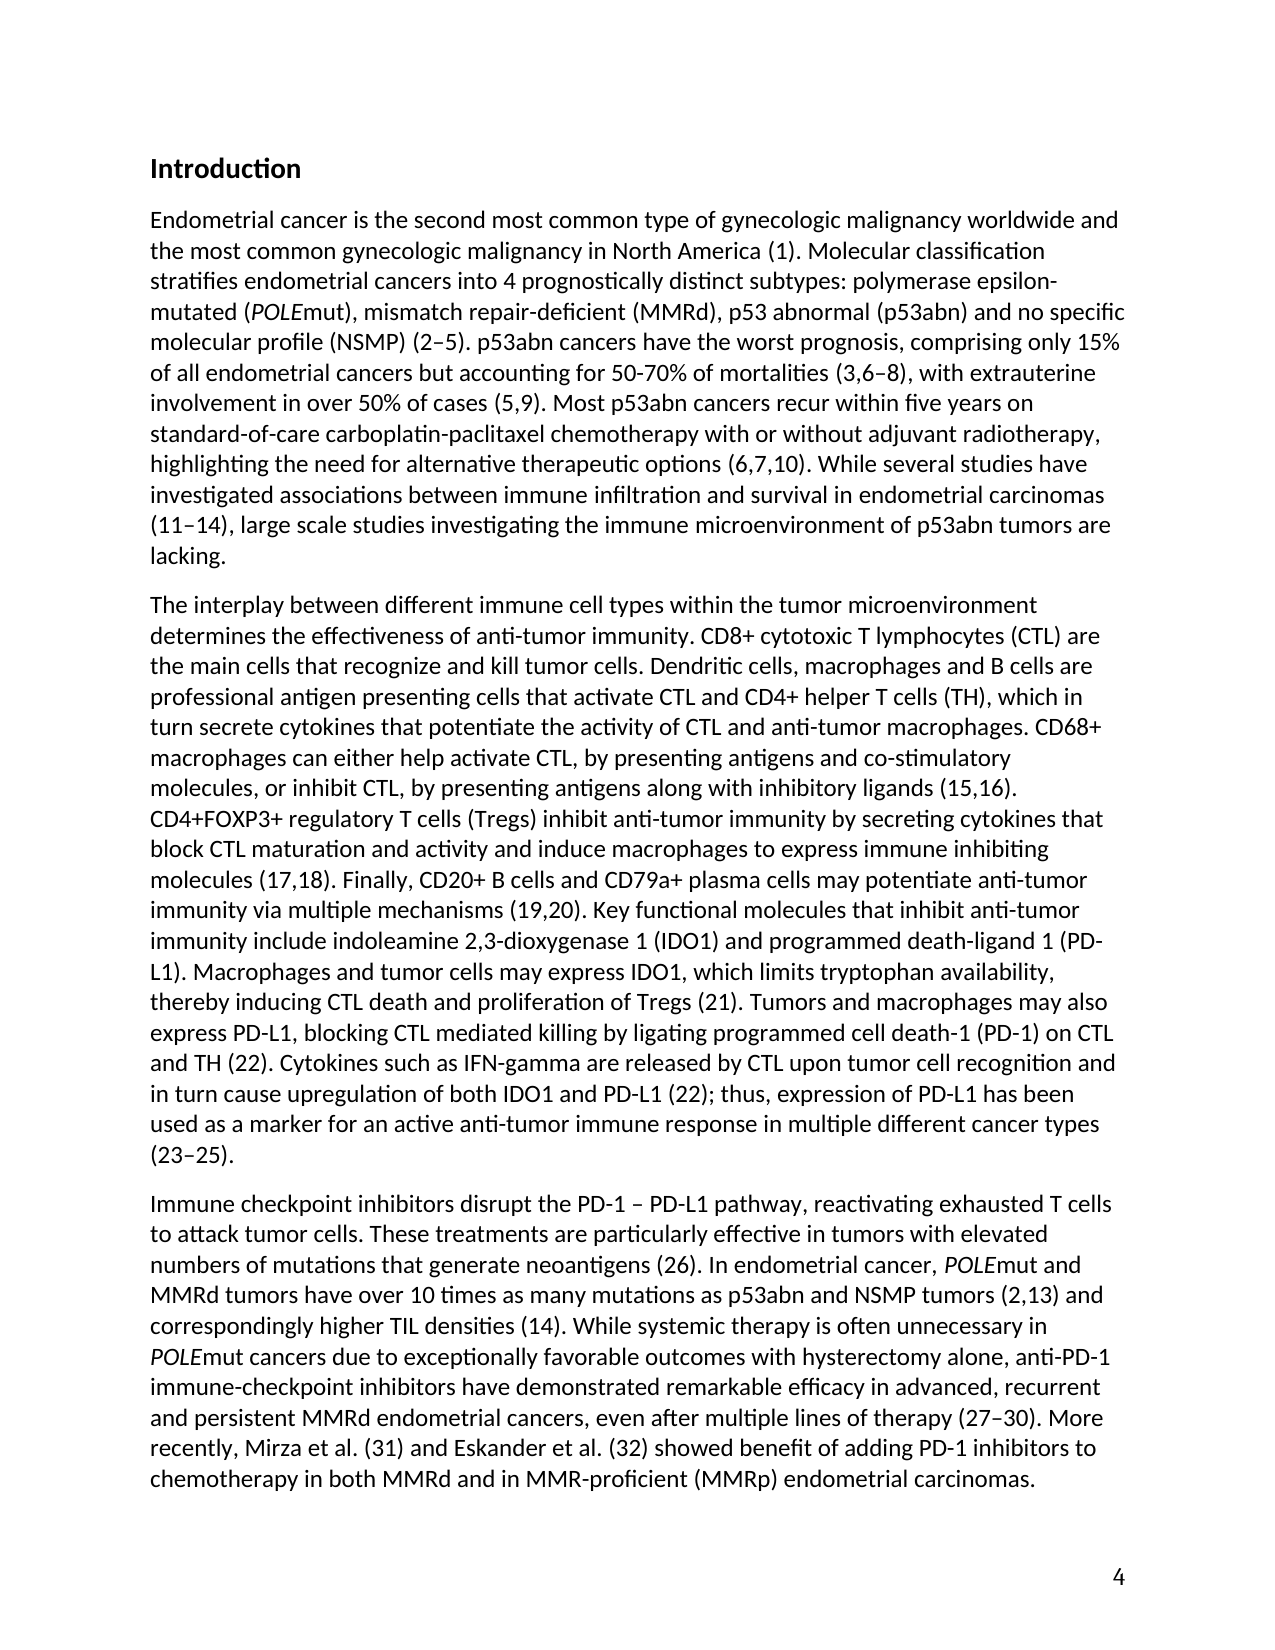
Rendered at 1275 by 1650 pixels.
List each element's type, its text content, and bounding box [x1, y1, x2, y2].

subtitle Introduction [150, 150, 1125, 186]
text The interplay between different immune cell types within the tumor microenvironment determines the effectiveness of anti-tumor immunity. CD8+ cytotoxic T lymphocytes (CTL) are the main cells that recognize and kill tumor cells. Dendritic cells, macrophages and B cells are professional antigen presenting cells that activate CTL and CD4+ helper T cells (TH), which in turn secrete cytokines that potentiate the activity of CTL and anti-tumor macrophages. CD68+ macrophages can either help activate CTL, by presenting antigens and co-stimulatory molecules, or inhibit CTL, by presenting antigens along with inhibitory ligands (15,16). CD4+FOXP3+ regulatory T cells (Tregs) inhibit anti-tumor immunity by secreting cytokines that block CTL maturation and activity and induce macrophages to express immune inhibiting molecules (17,18). Finally, CD20+ B cells and CD79a+ plasma cells may potentiate anti-tumor immunity via multiple mechanisms (19,20). Key functional molecules that inhibit anti-tumor immunity include indoleamine 2,3-dioxygenase 1 (IDO1) and programmed death-ligand 1 (PD-L1). Macrophages and tumor cells may express IDO1, which limits tryptophan availability, thereby inducing CTL death and proliferation of Tregs (21). Tumors and macrophages may also express PD-L1, blocking CTL mediated killing by ligating programmed cell death-1 (PD-1) on CTL and TH (22). Cytokines such as IFN-gamma are released by CTL upon tumor cell recognition and in turn cause upregulation of both IDO1 and PD-L1 (22); thus, expression of PD-L1 has been used as a marker for an active anti-tumor immune response in multiple different cancer types (23–25). [150, 589, 1125, 1169]
text Endometrial cancer is the second most common type of gynecologic malignancy worldwide and the most common gynecologic malignancy in North America (1). Molecular classification stratifies endometrial cancers into 4 prognostically distinct subtypes: polymerase epsilon-mutated (POLEmut), mismatch repair-deficient (MMRd), p53 abnormal (p53abn) and no specific molecular profile (NSMP) (2–5). p53abn cancers have the worst prognosis, comprising only 15% of all endometrial cancers but accounting for 50-70% of mortalities (3,6–8), with extrauterine involvement in over 50% of cases (5,9). Most p53abn cancers recur within five years on standard-of-care carboplatin-paclitaxel chemotherapy with or without adjuvant radiotherapy, highlighting the need for alternative therapeutic options (6,7,10). While several studies have investigated associations between immune infiltration and survival in endometrial carcinomas (11–14), large scale studies investigating the immune microenvironment of p53abn tumors are lacking. [150, 204, 1125, 571]
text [150, 1188, 1125, 1493]
